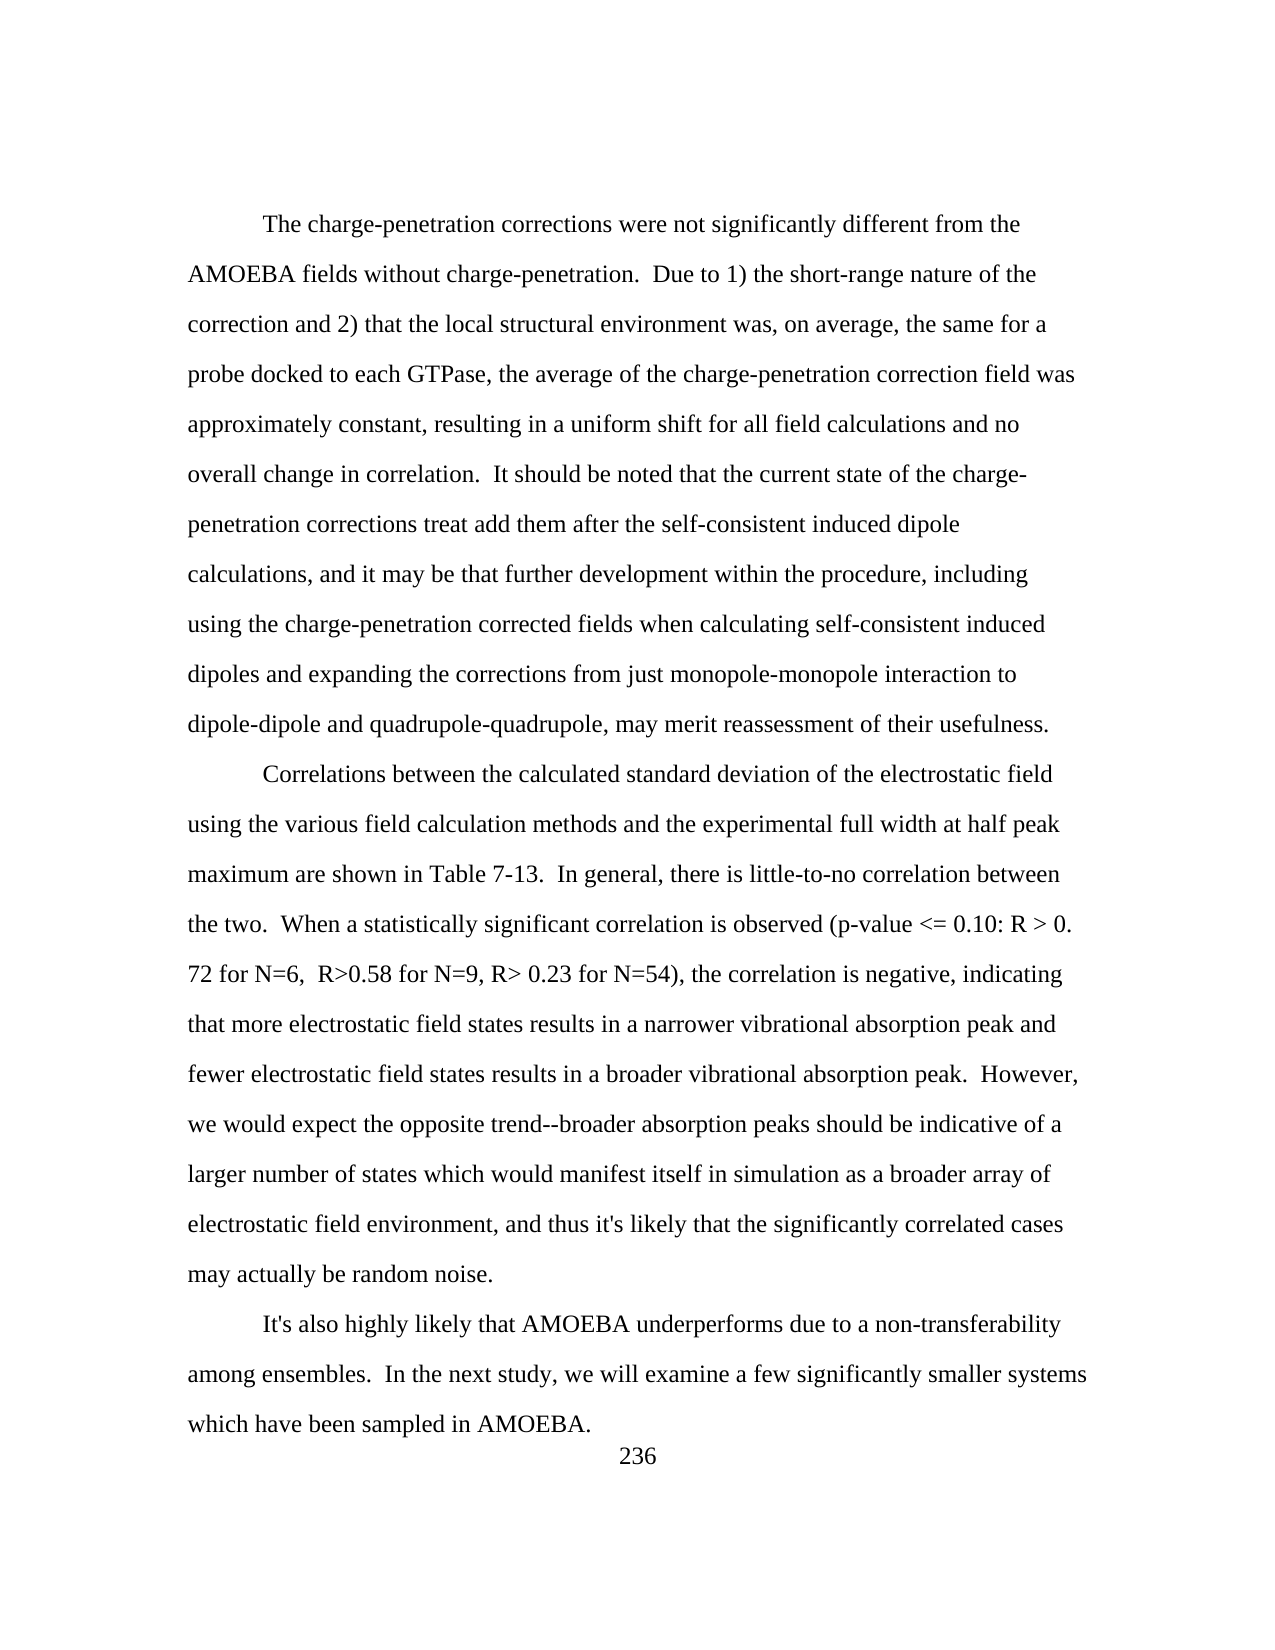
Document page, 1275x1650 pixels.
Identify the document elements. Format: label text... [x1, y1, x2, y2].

text The charge-penetration corrections were not significantly different from the AMOEBA fields without charge-penetration. Due to 1) the short-range nature of the correction and 2) that the local structural environment was, on average, the same for a probe docked to each GTPase, the average of the charge-penetration correction field was approximately constant, resulting in a uniform shift for all field calculations and no overall change in correlation. It should be noted that the current state of the charge-penetration corrections treat add them after the self-consistent induced dipole calculations, and it may be that further development within the procedure, including using the charge-penetration corrected fields when calculating self-consistent induced dipoles and expanding the corrections from just monopole-monopole interaction to dipole-dipole and quadrupole-quadrupole, may merit reassessment of their usefulness. [187, 187, 1087, 737]
text It's also highly likely that AMOEBA underperforms due to a non-transferability among ensembles. In the next study, we will examine a few significantly smaller systems which have been sampled in AMOEBA. [187, 1287, 1087, 1437]
